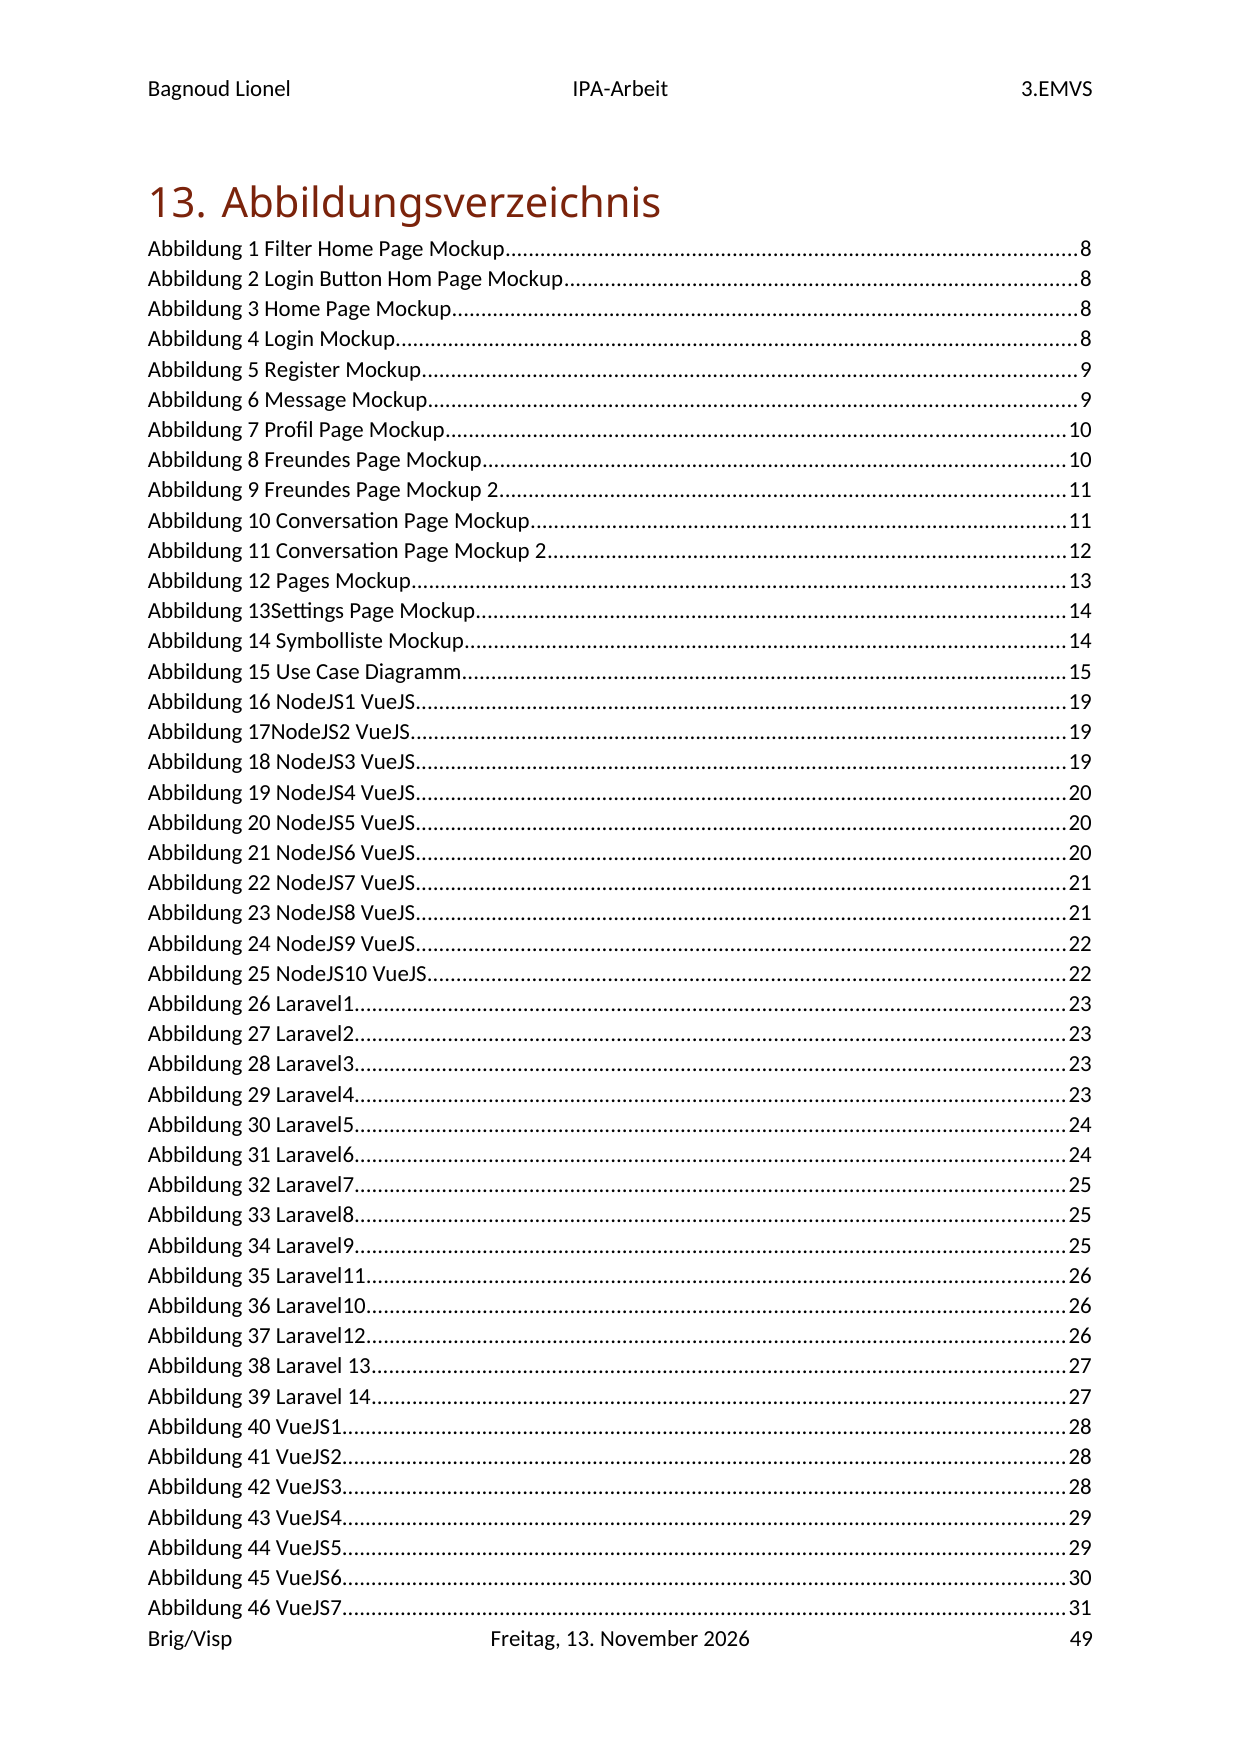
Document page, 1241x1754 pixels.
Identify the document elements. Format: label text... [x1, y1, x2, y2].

text Abbildung 12 Pages Mockup 13 [148, 566, 1093, 594]
text Abbildung 11 Conversation Page Mockup 2 12 [148, 536, 1093, 564]
text Abbildung 8 Freundes Page Mockup 10 [148, 445, 1093, 473]
text Abbildung 24 NodeJS9 VueJS 22 [148, 929, 1093, 957]
text Abbildung 38 Laravel 13 27 [148, 1352, 1093, 1379]
text Abbildung 4 Login Mockup 8 [148, 324, 1093, 352]
text Abbildung 9 Freundes Page Mockup 2 11 [148, 476, 1093, 503]
text Abbildung 41 VueJS2 28 [148, 1442, 1093, 1470]
text Abbildung 10 Conversation Page Mockup 11 [148, 506, 1093, 534]
text Abbildung 23 NodeJS8 VueJS 21 [148, 898, 1093, 926]
text Abbildung 1 Filter Home Page Mockup 8 [148, 234, 1093, 262]
text Abbildung 5 Register Mockup 9 [148, 355, 1093, 383]
text Abbildung 16 NodeJS1 VueJS 19 [148, 687, 1093, 715]
subtitle Abbildungsverzeichnis [148, 173, 1093, 229]
text Abbildung 13Settings Page Mockup 14 [148, 596, 1093, 624]
text Abbildung 21 NodeJS6 VueJS 20 [148, 838, 1093, 866]
text Abbildung 15 Use Case Diagramm 15 [148, 657, 1093, 685]
text Abbildung 14 Symbolliste Mockup 14 [148, 627, 1093, 654]
text Abbildung 45 VueJS6 30 [148, 1563, 1093, 1591]
text Abbildung 22 NodeJS7 VueJS 21 [148, 868, 1093, 896]
text Abbildung 26 Laravel1 23 [148, 989, 1093, 1017]
text Abbildung 33 Laravel8 25 [148, 1201, 1093, 1228]
text Abbildung 46 VueJS7 31 [148, 1593, 1093, 1621]
text Abbildung 6 Message Mockup 9 [148, 385, 1093, 413]
text Abbildung 2 Login Button Hom Page Mockup 8 [148, 264, 1093, 292]
text Abbildung 17NodeJS2 VueJS 19 [148, 717, 1093, 745]
text Abbildung 43 VueJS4 29 [148, 1503, 1093, 1531]
text Abbildung 3 Home Page Mockup 8 [148, 294, 1093, 322]
text Abbildung 27 Laravel2 23 [148, 1019, 1093, 1047]
text Abbildung 37 Laravel12 26 [148, 1321, 1093, 1349]
text Abbildung 18 NodeJS3 VueJS 19 [148, 747, 1093, 775]
text Abbildung 40 VueJS1 28 [148, 1412, 1093, 1440]
text Abbildung 39 Laravel 14 27 [148, 1382, 1093, 1410]
text Abbildung 31 Laravel6 24 [148, 1140, 1093, 1168]
text Abbildung 25 NodeJS10 VueJS 22 [148, 959, 1093, 987]
text Abbildung 28 Laravel3 23 [148, 1049, 1093, 1077]
text Abbildung 36 Laravel10 26 [148, 1291, 1093, 1319]
text Abbildung 19 NodeJS4 VueJS 20 [148, 778, 1093, 806]
text Abbildung 20 NodeJS5 VueJS 20 [148, 808, 1093, 836]
text Abbildung 32 Laravel7 25 [148, 1170, 1093, 1198]
text Abbildung 35 Laravel11 26 [148, 1261, 1093, 1289]
text Abbildung 44 VueJS5 29 [148, 1533, 1093, 1561]
text Abbildung 42 VueJS3 28 [148, 1472, 1093, 1500]
text Abbildung 29 Laravel4 23 [148, 1080, 1093, 1108]
text Abbildung 30 Laravel5 24 [148, 1110, 1093, 1138]
text Abbildung 7 Profil Page Mockup 10 [148, 415, 1093, 443]
text Abbildung 34 Laravel9 25 [148, 1231, 1093, 1259]
